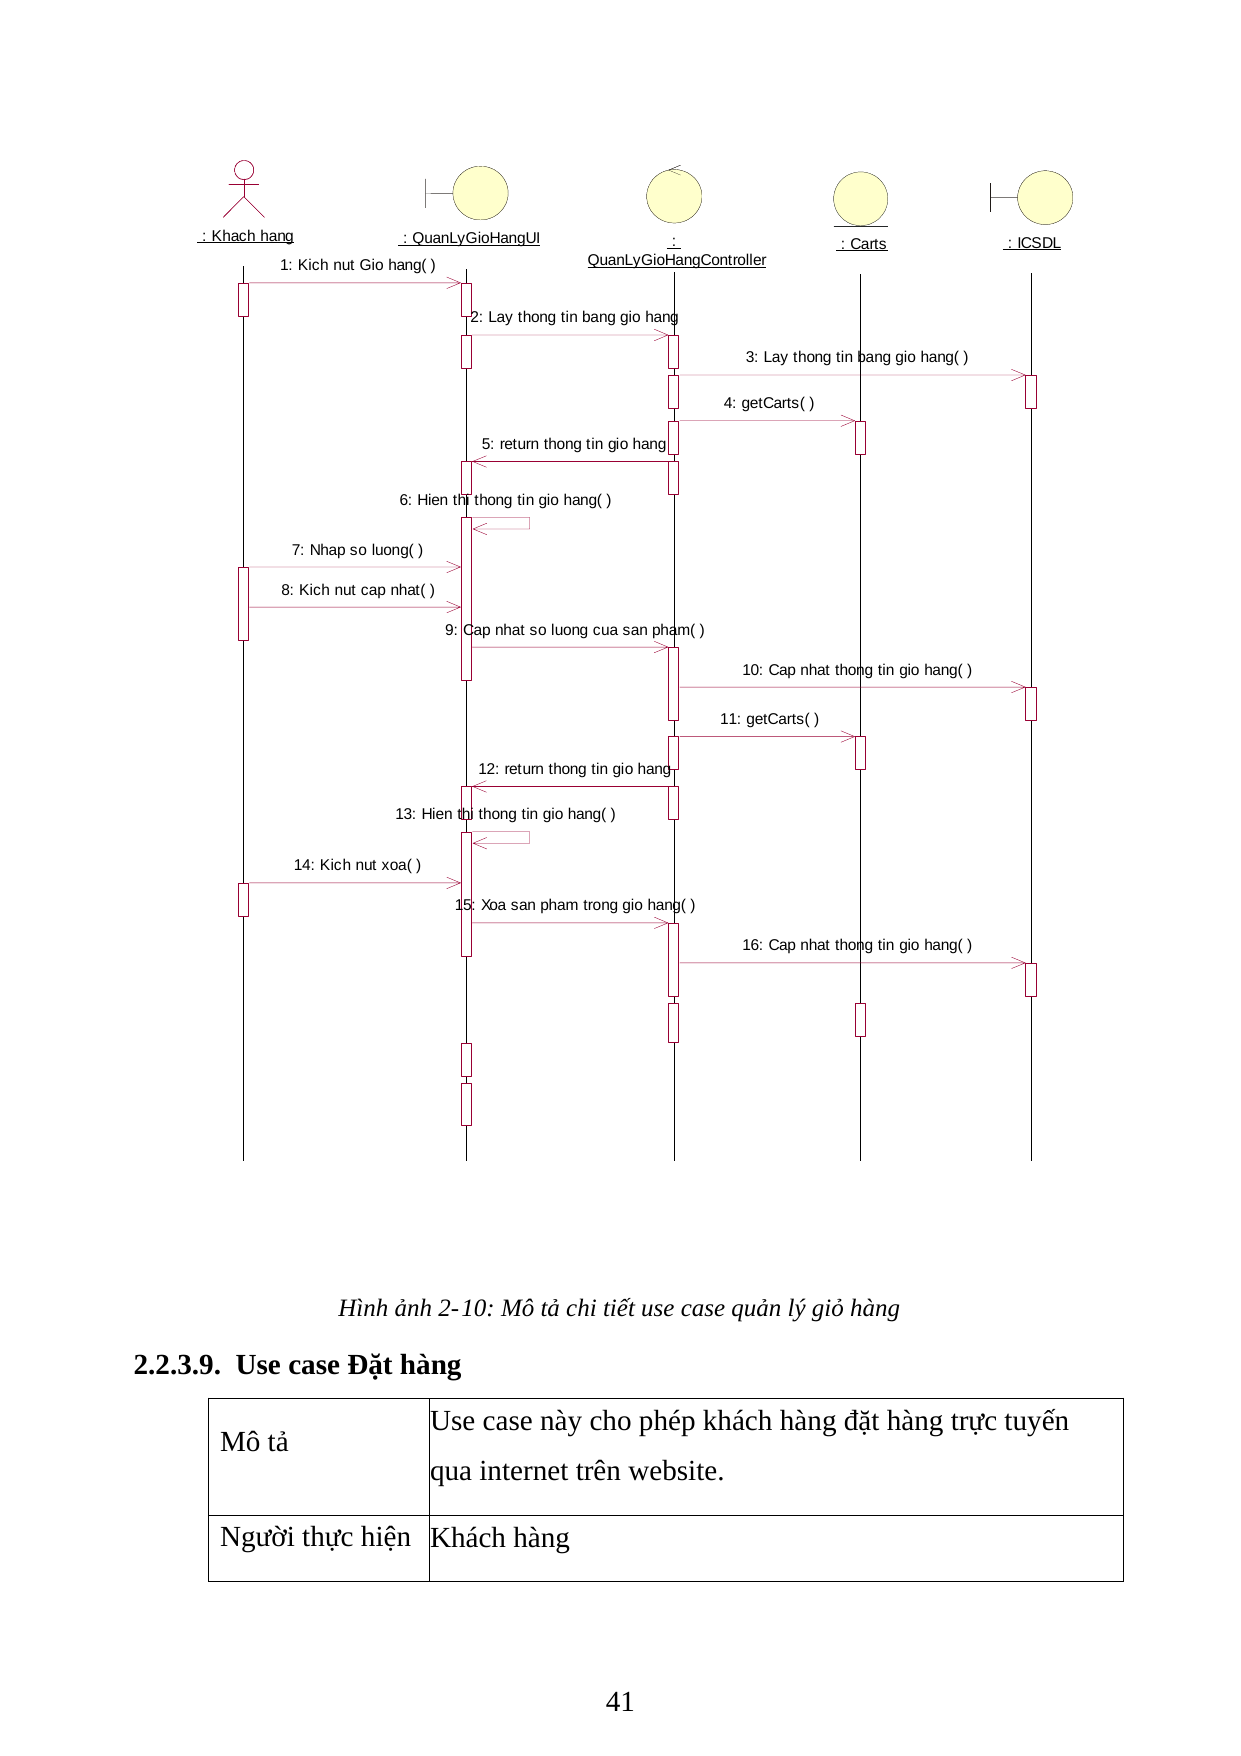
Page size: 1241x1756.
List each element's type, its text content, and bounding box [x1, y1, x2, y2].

subtitle Use case Đặt hàng [133, 1347, 1107, 1381]
table_header Use case này cho phép khách hàng đặt hàng trực tuyến qua internet trên website. [430, 1399, 1123, 1515]
table_header Mô tả [209, 1399, 429, 1515]
table_cell Người thực hiện [209, 1516, 429, 1581]
table_cell Khách hàng [430, 1516, 1123, 1581]
